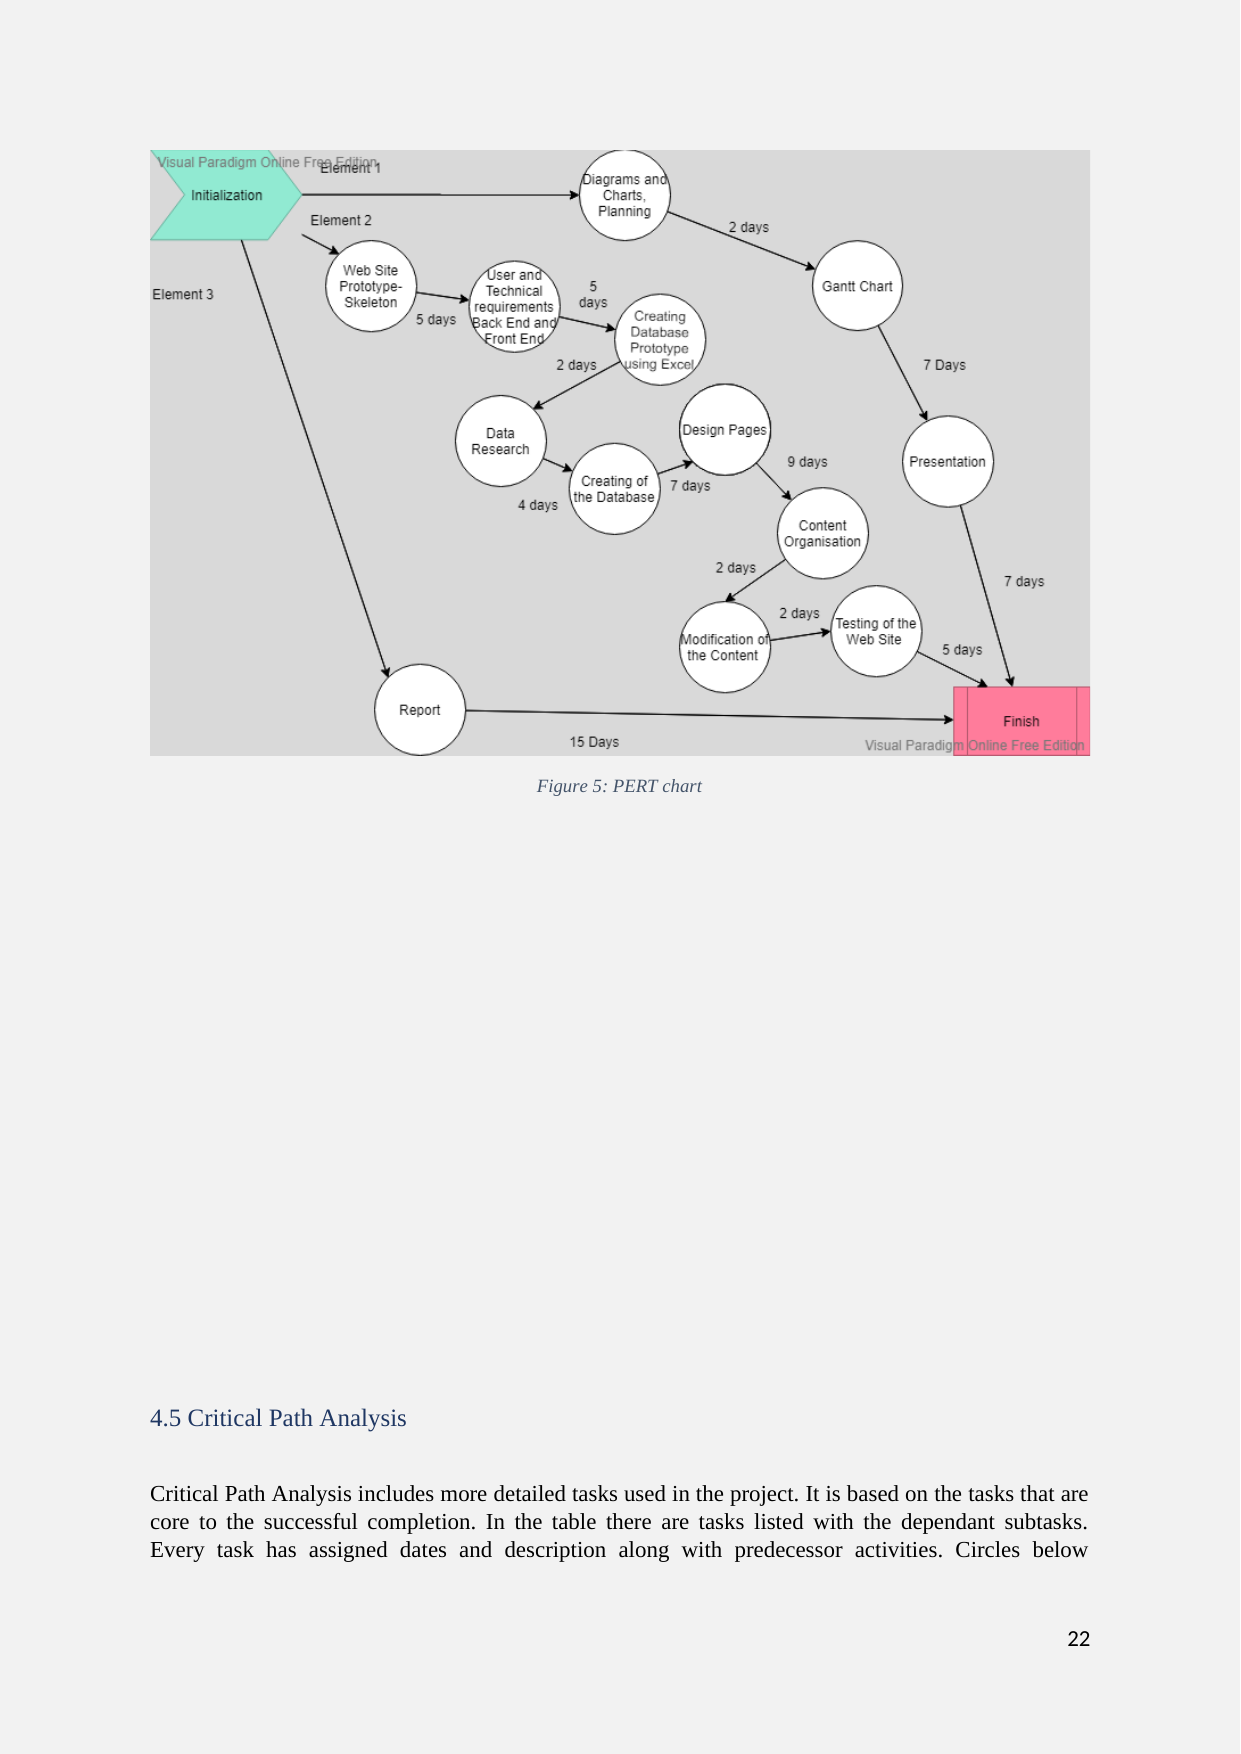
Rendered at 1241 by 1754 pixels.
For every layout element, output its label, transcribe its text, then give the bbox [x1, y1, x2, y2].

picture [150, 150, 1091, 756]
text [150, 1479, 1090, 1563]
subtitle 4.5 Critical Path Analysis [150, 1403, 1090, 1432]
text Figure 5: PERT chart [150, 775, 1090, 796]
